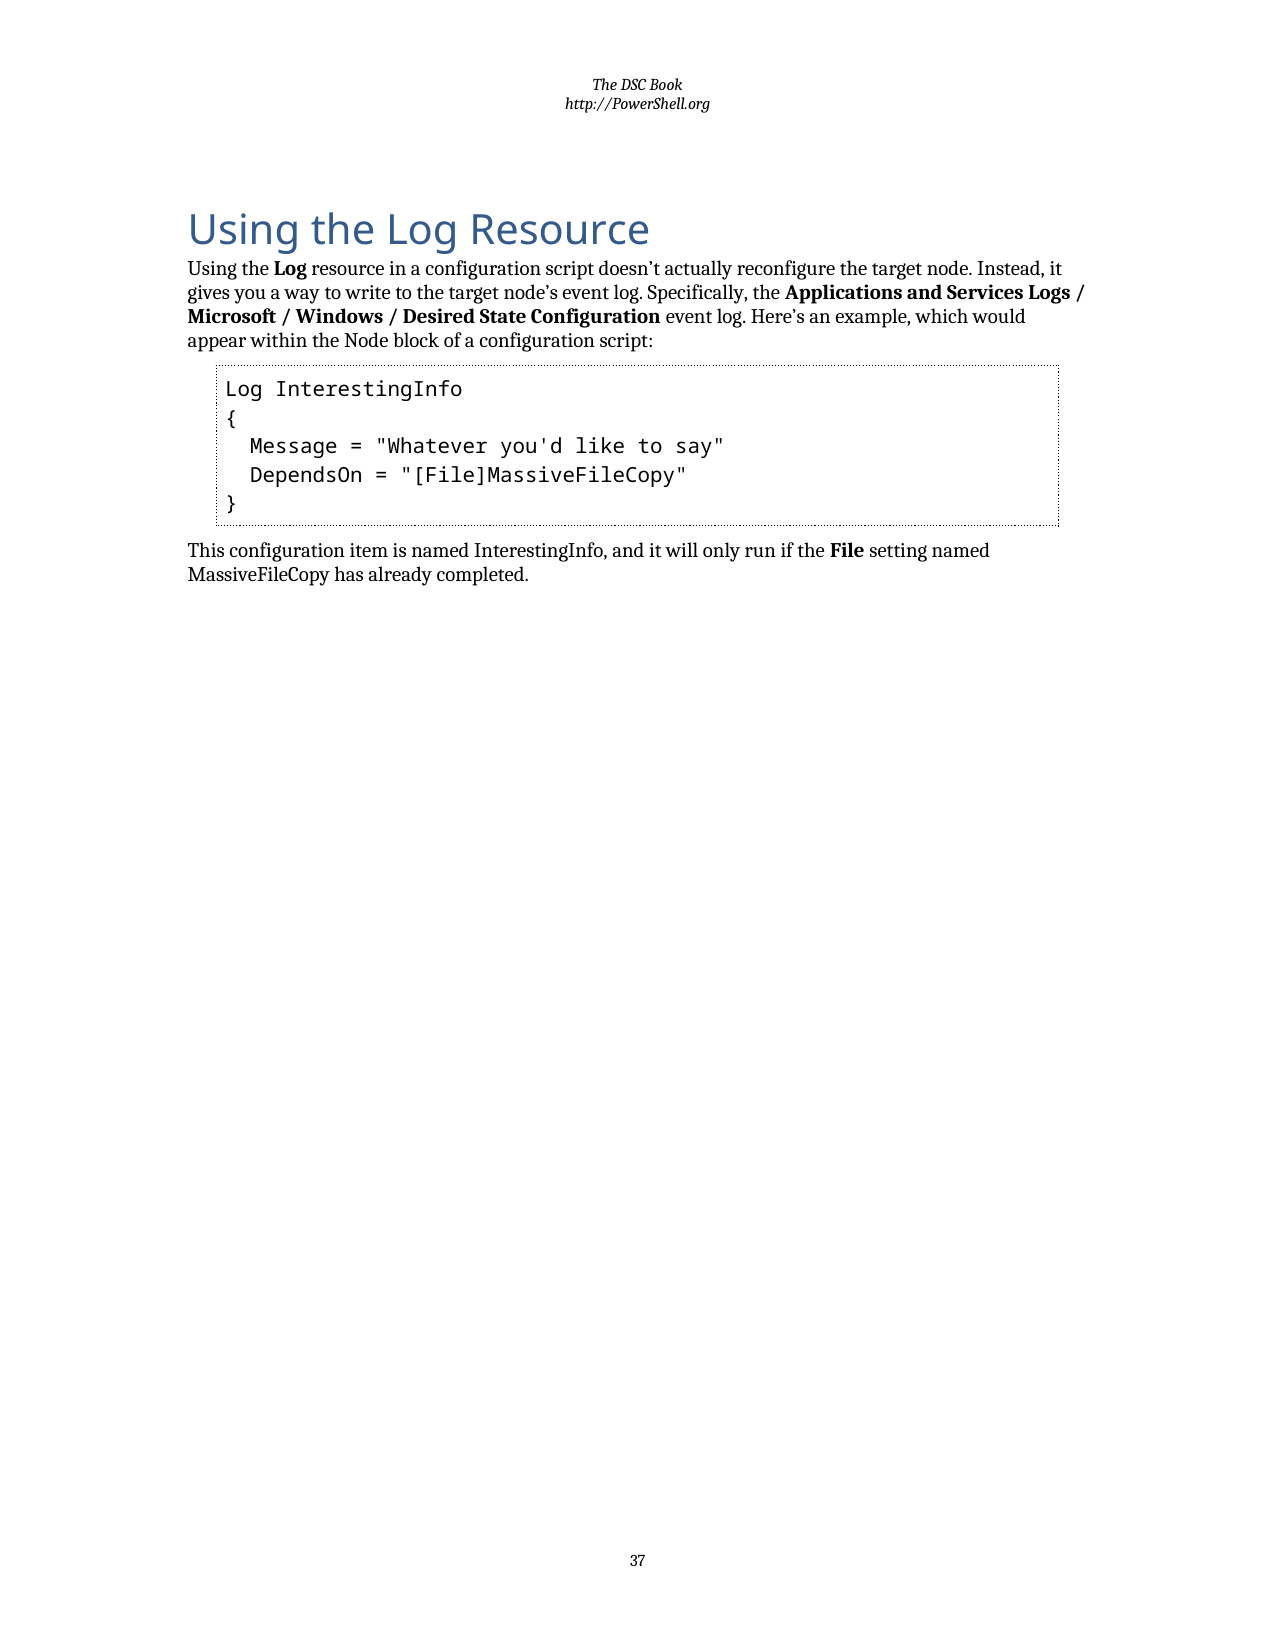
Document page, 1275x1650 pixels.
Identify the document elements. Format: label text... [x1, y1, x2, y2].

text This configuration item is named InterestingInfo, and it will only run if the File setting named MassiveFileCopy has already completed. [187, 538, 1087, 586]
subtitle Using the Log Resource [187, 200, 1087, 257]
text Message = "Whatever you'd like to say" DependsOn = "[File]MassiveFileCopy" [216, 422, 1059, 479]
text Log InterestingInfo [216, 365, 1059, 393]
text } [216, 479, 1059, 526]
text Using the Log resource in a configuration script doesn’t actually reconfigure the target node. Instead, it gives you a way to write to the target node’s event log. Specifically, the Applications and Services Logs / Microsoft / Windows / Desired State Configuration event log. Here’s an example, which would appear within the Node block of a configuration script: [187, 257, 1087, 353]
text { [216, 393, 1059, 422]
